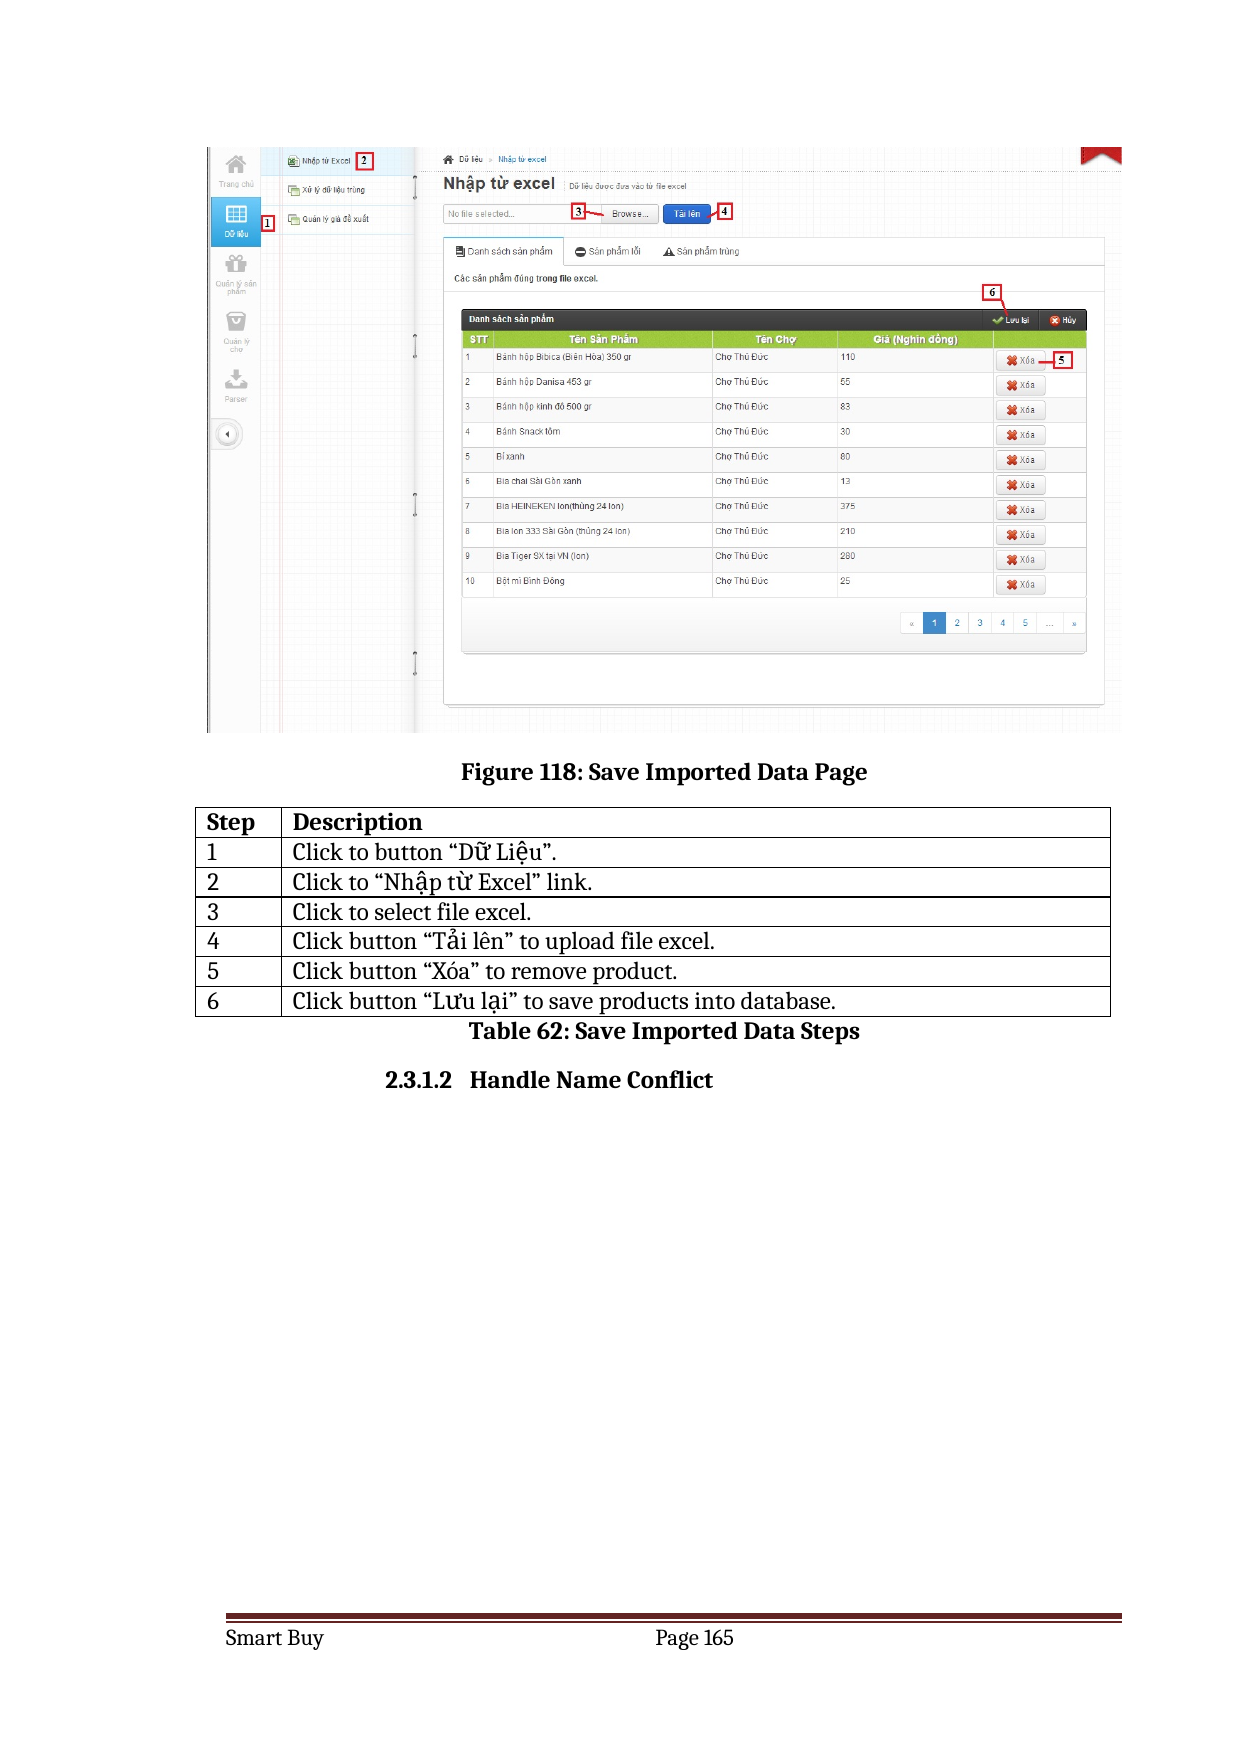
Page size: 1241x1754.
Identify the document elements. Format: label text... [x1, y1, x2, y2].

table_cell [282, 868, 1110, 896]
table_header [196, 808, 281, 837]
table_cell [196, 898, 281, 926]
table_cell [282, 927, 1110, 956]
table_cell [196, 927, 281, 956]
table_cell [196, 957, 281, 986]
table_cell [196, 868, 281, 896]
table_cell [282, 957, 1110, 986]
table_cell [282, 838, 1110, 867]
picture [207, 147, 1122, 733]
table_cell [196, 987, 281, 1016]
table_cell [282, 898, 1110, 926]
subtitle Handle Name Conflict [385, 1066, 1122, 1095]
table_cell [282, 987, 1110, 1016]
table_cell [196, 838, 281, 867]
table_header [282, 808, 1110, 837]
